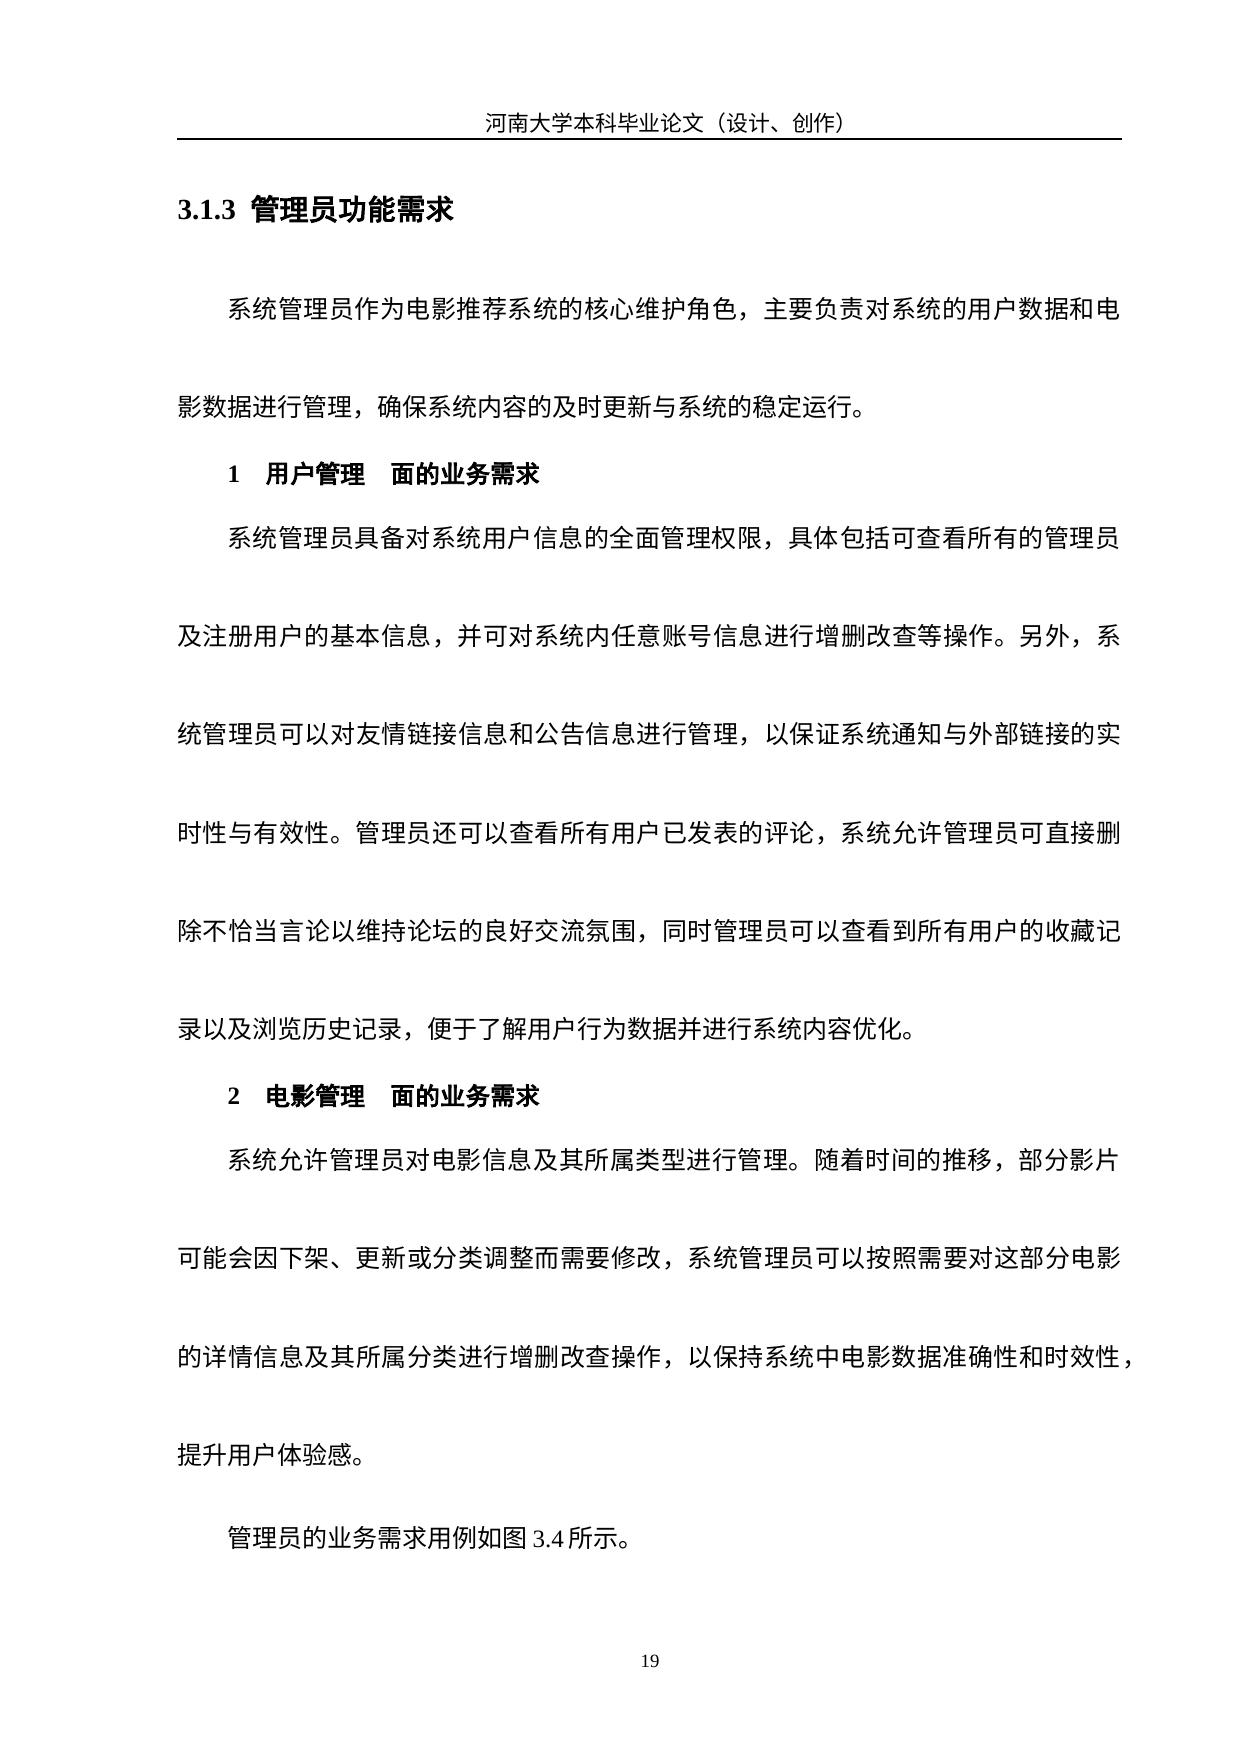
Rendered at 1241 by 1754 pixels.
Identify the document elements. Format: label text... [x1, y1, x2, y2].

text 系统管理员作为电影推荐系统的核心维护角色，主要负责对系统的用户数据和电影数据进行管理，确保系统内容的及时更新与系统的稳定运行。 [177, 274, 1122, 438]
text 2、电影管理方面的业务需求 [177, 1078, 1122, 1111]
subtitle 3.1.3 管理员功能需求 [177, 175, 1122, 241]
text 管理员的业务需求用例如图3.4所示。 [177, 1504, 1122, 1569]
text 系统管理员具备对系统用户信息的全面管理权限，具体包括可查看所有的管理员及注册用户的基本信息，并可对系统内任意账号信息进行增删改查等操作。另外，系统管理员可以对友情链接信息和公告信息进行管理，以保证系统通知与外部链接的实时性与有效性。管理员还可以查看所有用户已发表的评论，系统允许管理员可直接删除不恰当言论以维持论坛的良好交流氛围，同时管理员可以查看到所有用户的收藏记录以及浏览历史记录，便于了解用户行为数据并进行系统内容优化。 [177, 504, 1122, 1060]
text 1、用户管理方面的业务需求 [177, 456, 1122, 489]
text 系统允许管理员对电影信息及其所属类型进行管理。随着时间的推移，部分影片可能会因下架、更新或分类调整而需要修改，系统管理员可以按照需要对这部分电影的详情信息及其所属分类进行增删改查操作，以保持系统中电影数据准确性和时效性，提升用户体验感。 [177, 1126, 1122, 1486]
